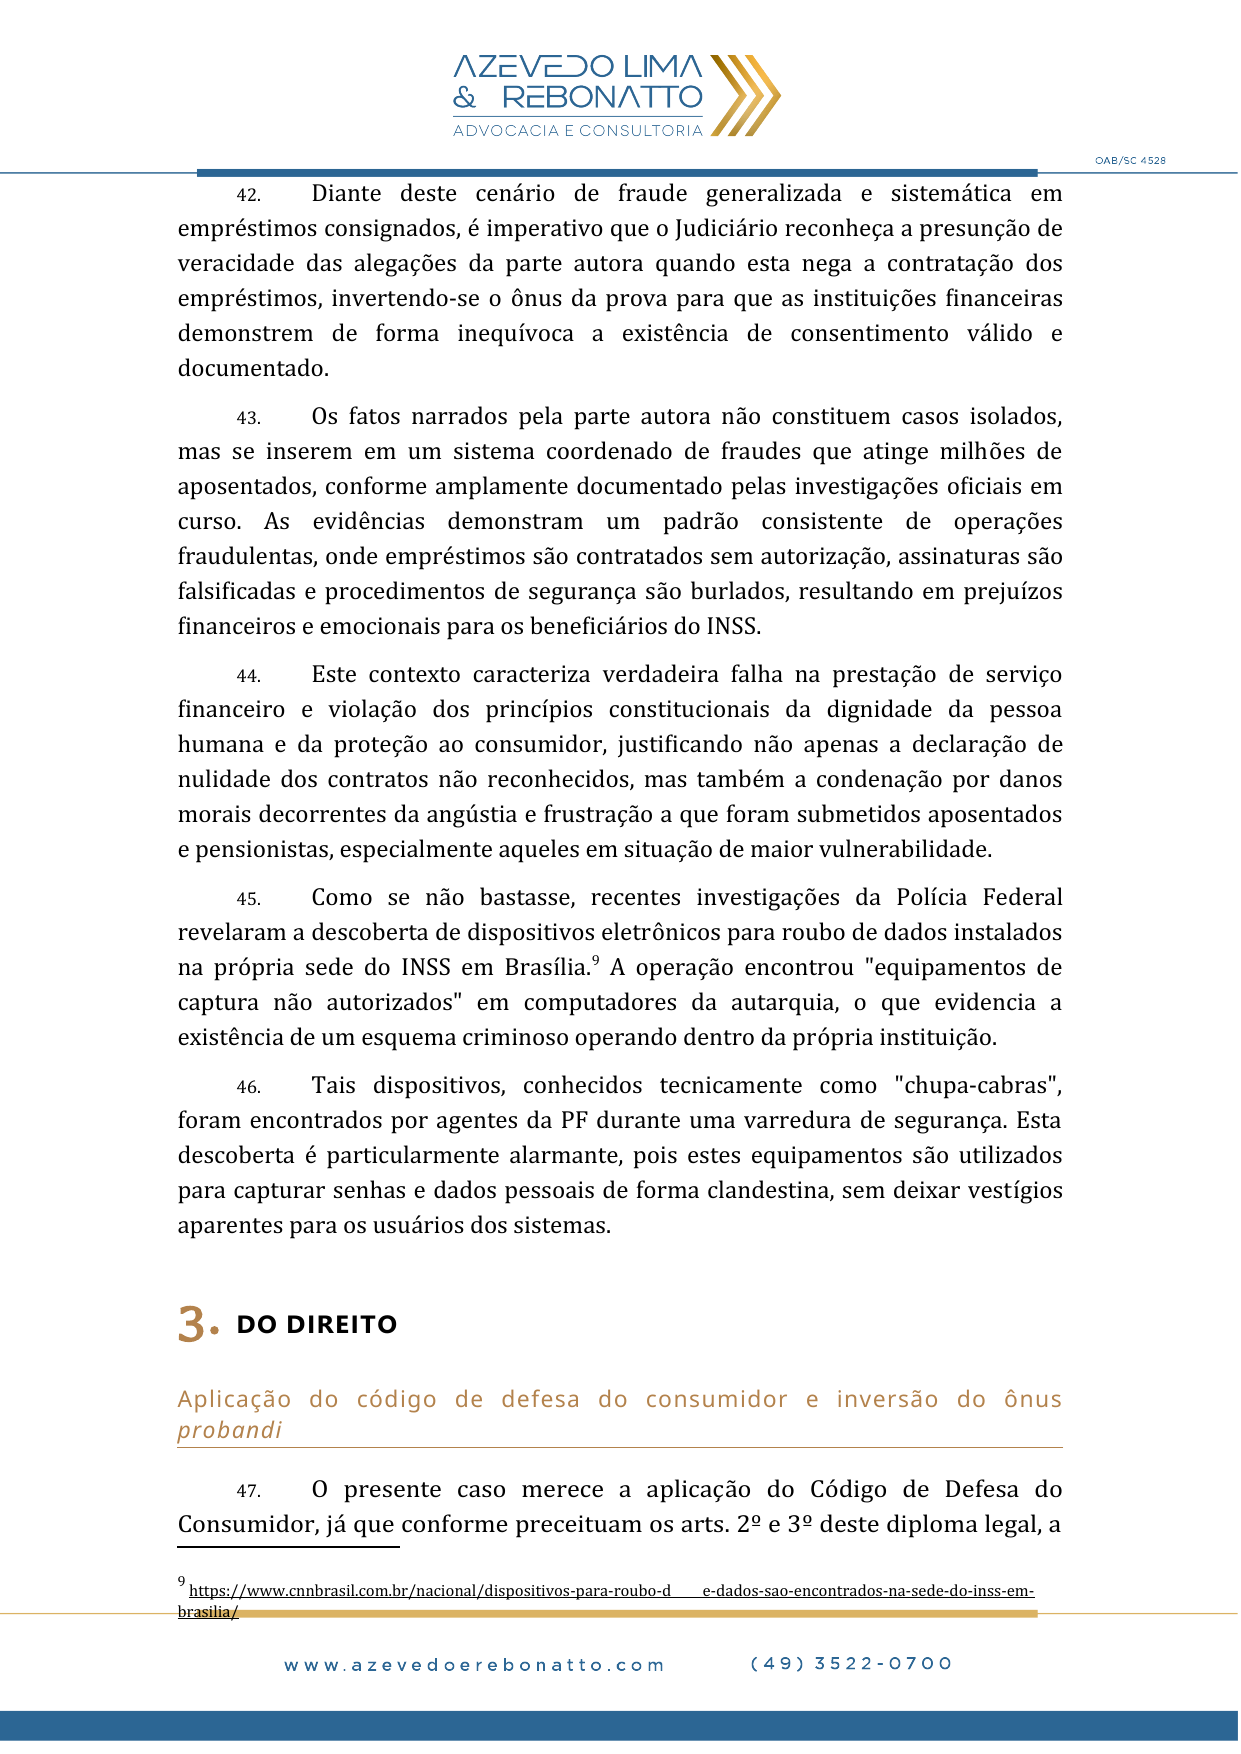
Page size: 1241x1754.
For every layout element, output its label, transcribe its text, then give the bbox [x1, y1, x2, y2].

text Aplicação do código de defesa do consumidor e inversão do ônus probandi [177, 1383, 1063, 1447]
list Tais dispositivos, conhecidos tecnicamente como "chupa-cabras", foram encontrados por agentes da PF durante uma varredura de segurança. Esta descoberta é particularmente alarmante, pois estes equipamentos são utilizados para capturar senhas e dados pessoais de forma clandestina, sem deixar vestígios aparentes para os usuários dos sistemas. [177, 1070, 1063, 1239]
list Como se não bastasse, recentes investigações da Polícia Federal revelaram a descoberta de dispositivos eletrônicos para roubo de dados instalados na própria sede do INSS em Brasília. A operação encontrou "equipamentos de captura não autorizados" em computadores da autarquia, o que evidencia a existência de um esquema criminoso operando dentro da própria instituição. [177, 882, 1063, 1051]
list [177, 1473, 1063, 1538]
list Diante deste cenário de fraude generalizada e sistemática em empréstimos consignados, é imperativo que o Judiciário reconheça a presunção de veracidade das alegações da parte autora quando esta nega a contratação dos empréstimos, invertendo-se o ônus da prova para que as instituições financeiras demonstrem de forma inequívoca a existência de consentimento válido e documentado. [177, 177, 1063, 382]
text DO DIREITO [177, 1283, 1063, 1345]
list Este contexto caracteriza verdadeira falha na prestação de serviço financeiro e violação dos princípios constitucionais da dignidade da pessoa humana e da proteção ao consumidor, justificando não apenas a declaração de nulidade dos contratos não reconhecidos, mas também a condenação por danos morais decorrentes da angústia e frustração a que foram submetidos aposentados e pensionistas, especialmente aqueles em situação de maior vulnerabilidade. [177, 658, 1063, 863]
list Os fatos narrados pela parte autora não constituem casos isolados, mas se inserem em um sistema coordenado de fraudes que atinge milhões de aposentados, conforme amplamente documentado pelas investigações oficiais em curso. As evidências demonstram um padrão consistente de operações fraudulentas, onde empréstimos são contratados sem autorização, assinaturas são falsificadas e procedimentos de segurança são burlados, resultando em prejuízos financeiros e emocionais para os beneficiários do INSS. [177, 400, 1063, 640]
picture [0, 0, 1238, 1741]
